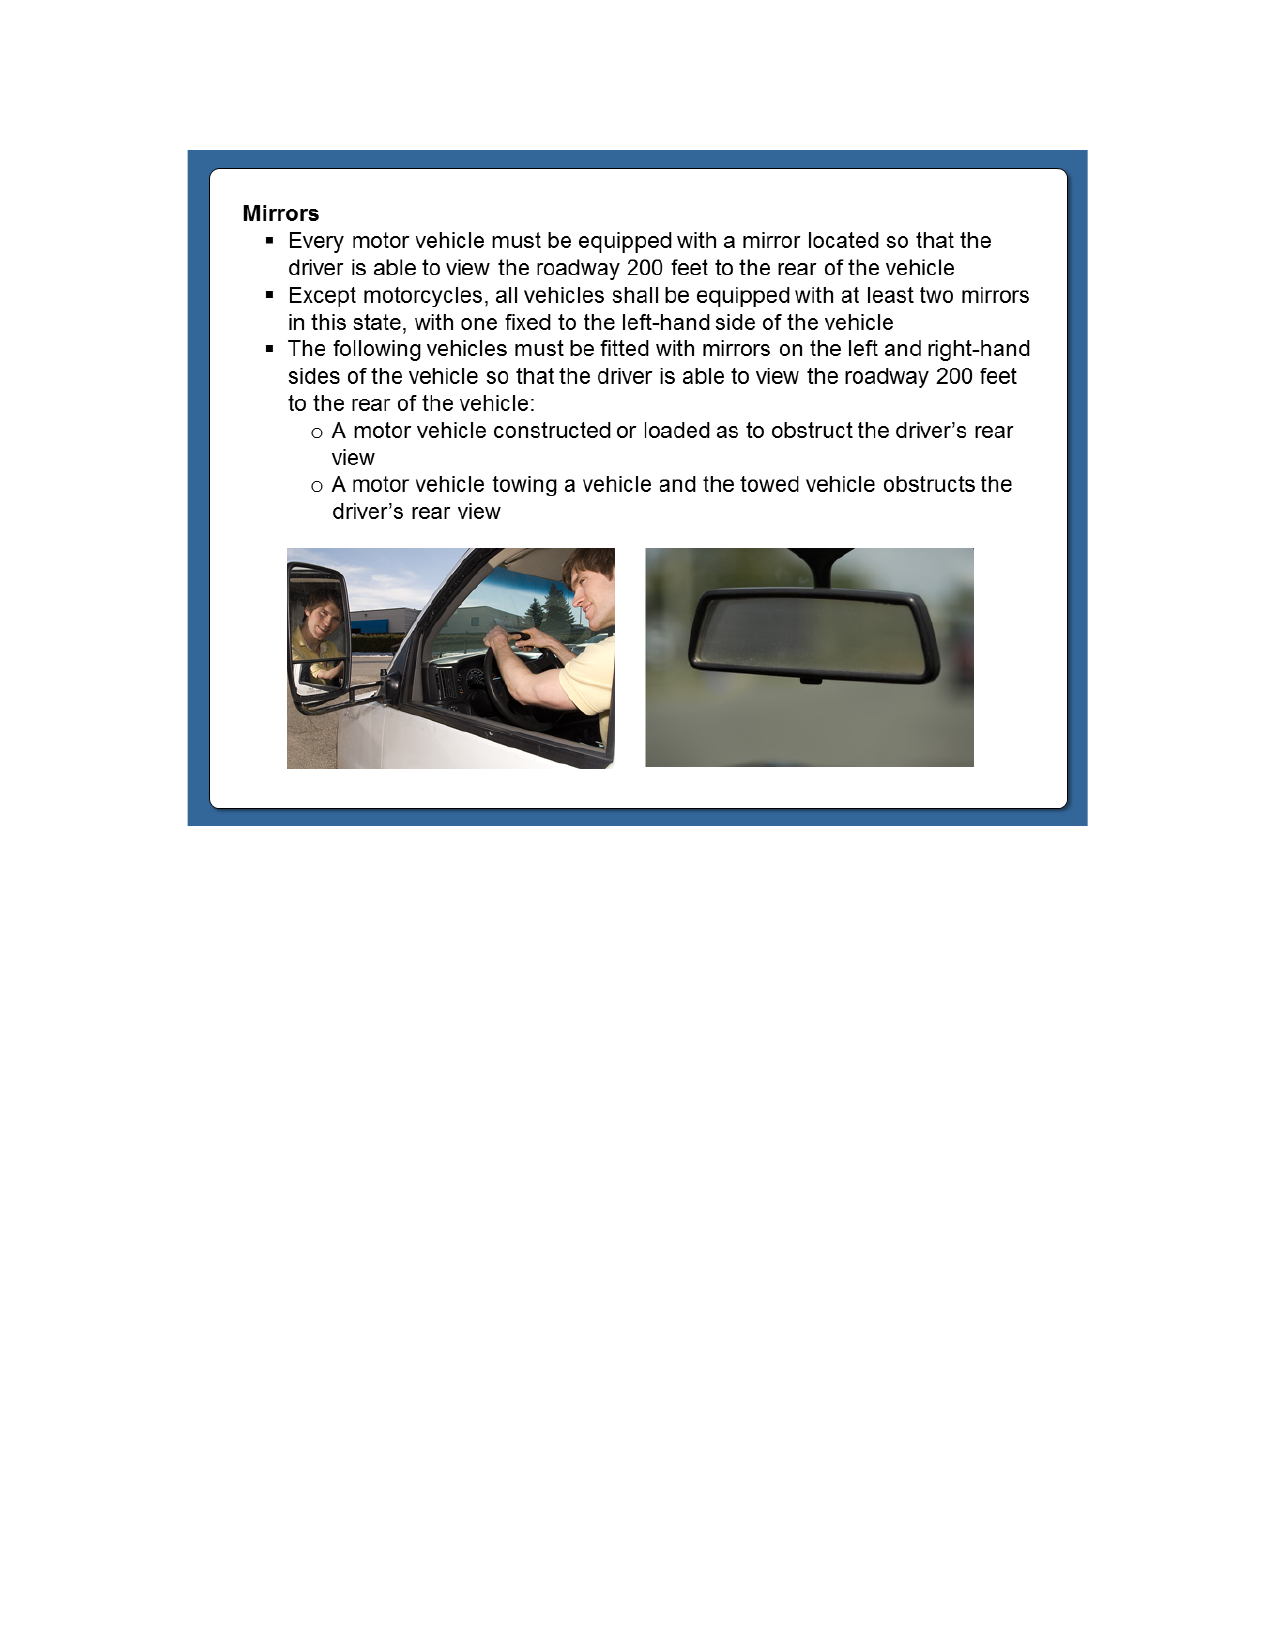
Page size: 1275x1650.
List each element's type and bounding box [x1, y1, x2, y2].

picture [187, 150, 1088, 826]
